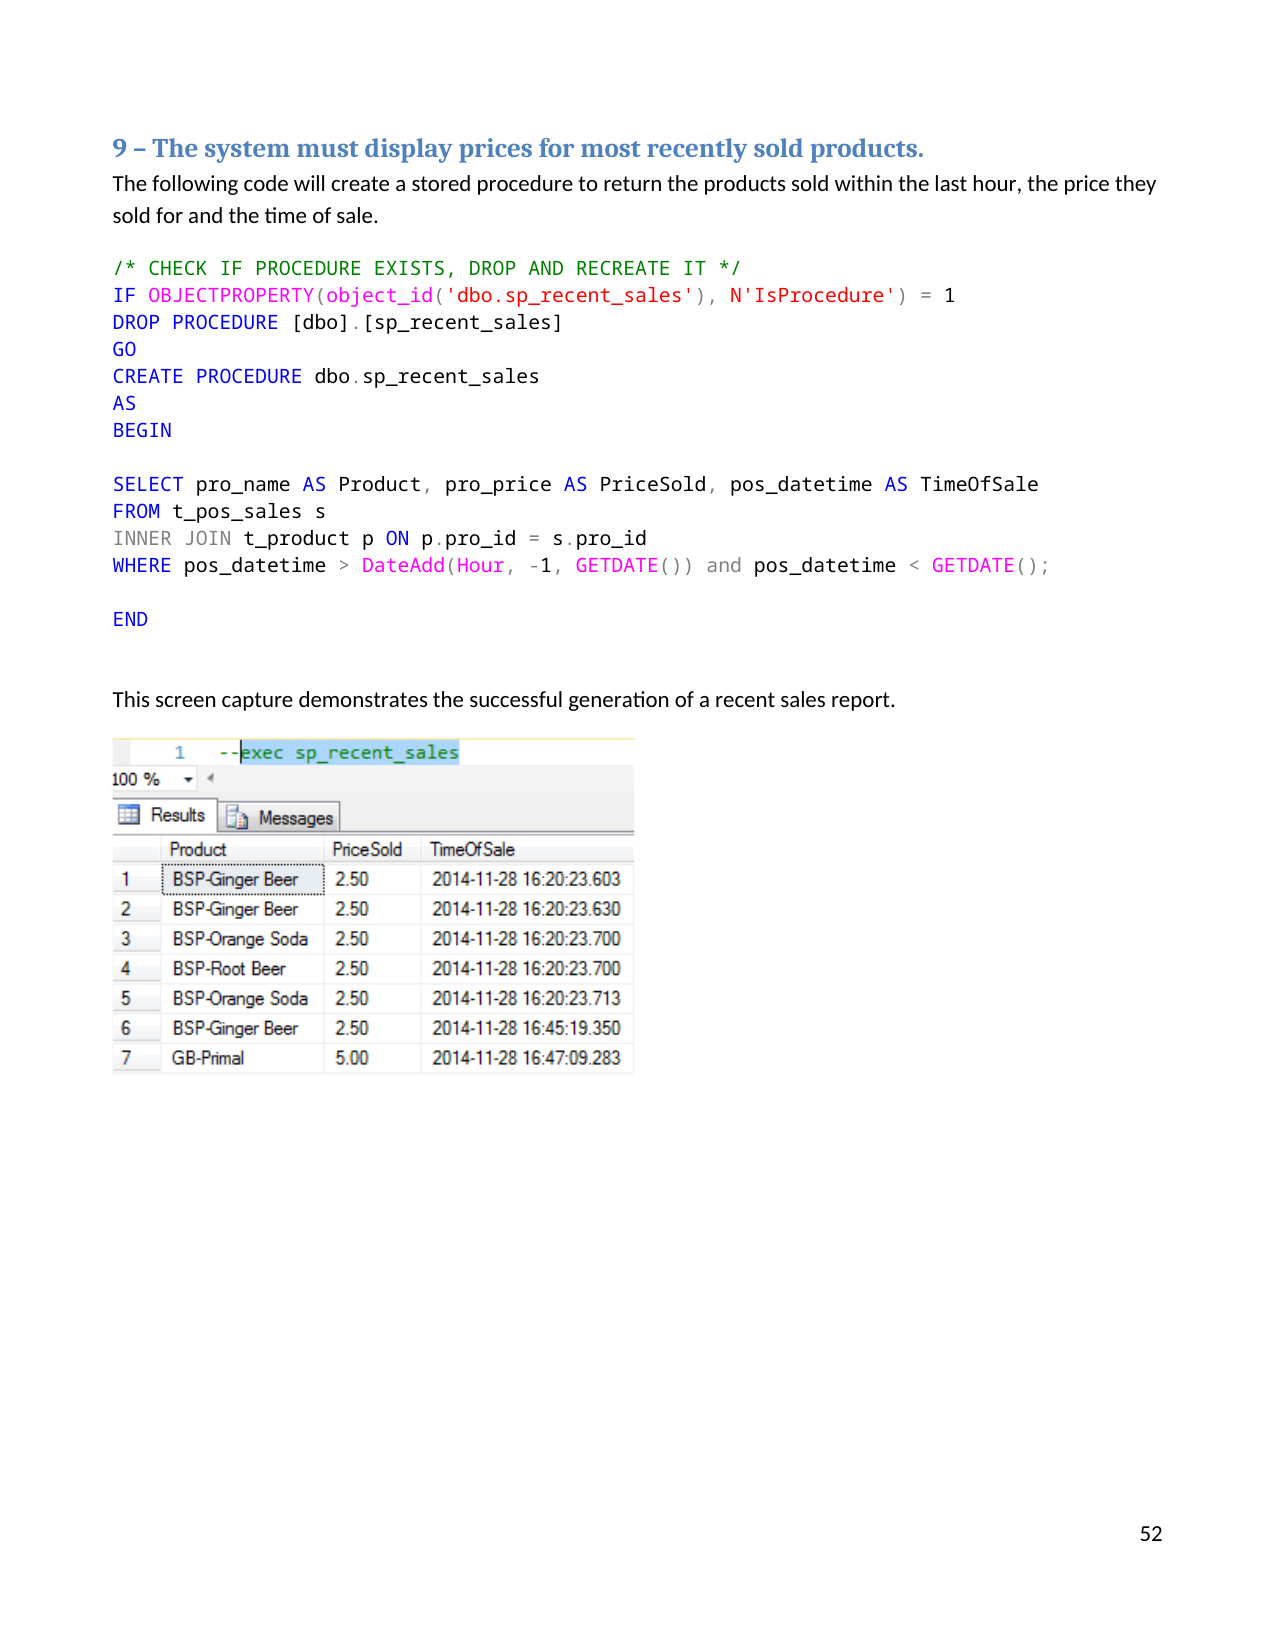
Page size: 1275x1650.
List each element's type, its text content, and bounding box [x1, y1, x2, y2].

text DROP PROCEDURE [dbo].[sp_recent_sales] [112, 308, 1162, 335]
text IF OBJECTPROPERTY(object_id('dbo.sp_recent_sales'), N'IsProcedure') = 1 [112, 281, 1162, 308]
text SELECT pro_name AS Product, pro_price AS PriceSold, pos_datetime AS TimeOfSale [112, 470, 1162, 497]
subtitle 9 – The system must display prices for most recently sold products. [112, 133, 1162, 164]
text FROM t_pos_sales s [112, 497, 1162, 524]
text BEGIN [112, 416, 1162, 443]
picture [112, 738, 635, 1079]
text WHERE pos_datetime > DateAdd(Hour, -1, GETDATE()) and pos_datetime < GETDATE(); [112, 551, 1162, 578]
text GO [112, 335, 1162, 362]
text END [112, 605, 1162, 632]
text AS [112, 389, 1162, 416]
text /* CHECK IF PROCEDURE EXISTS, DROP AND RECREATE IT */ [112, 254, 1162, 281]
text The following code will create a stored procedure to return the products sold within the last hour, the price they sold for and the time of sale. [112, 169, 1162, 229]
text INNER JOIN t_product p ON p.pro_id = s.pro_id [112, 524, 1162, 551]
text This screen capture demonstrates the successful generation of a recent sales report. [112, 685, 1162, 713]
text CREATE PROCEDURE dbo.sp_recent_sales [112, 362, 1162, 389]
